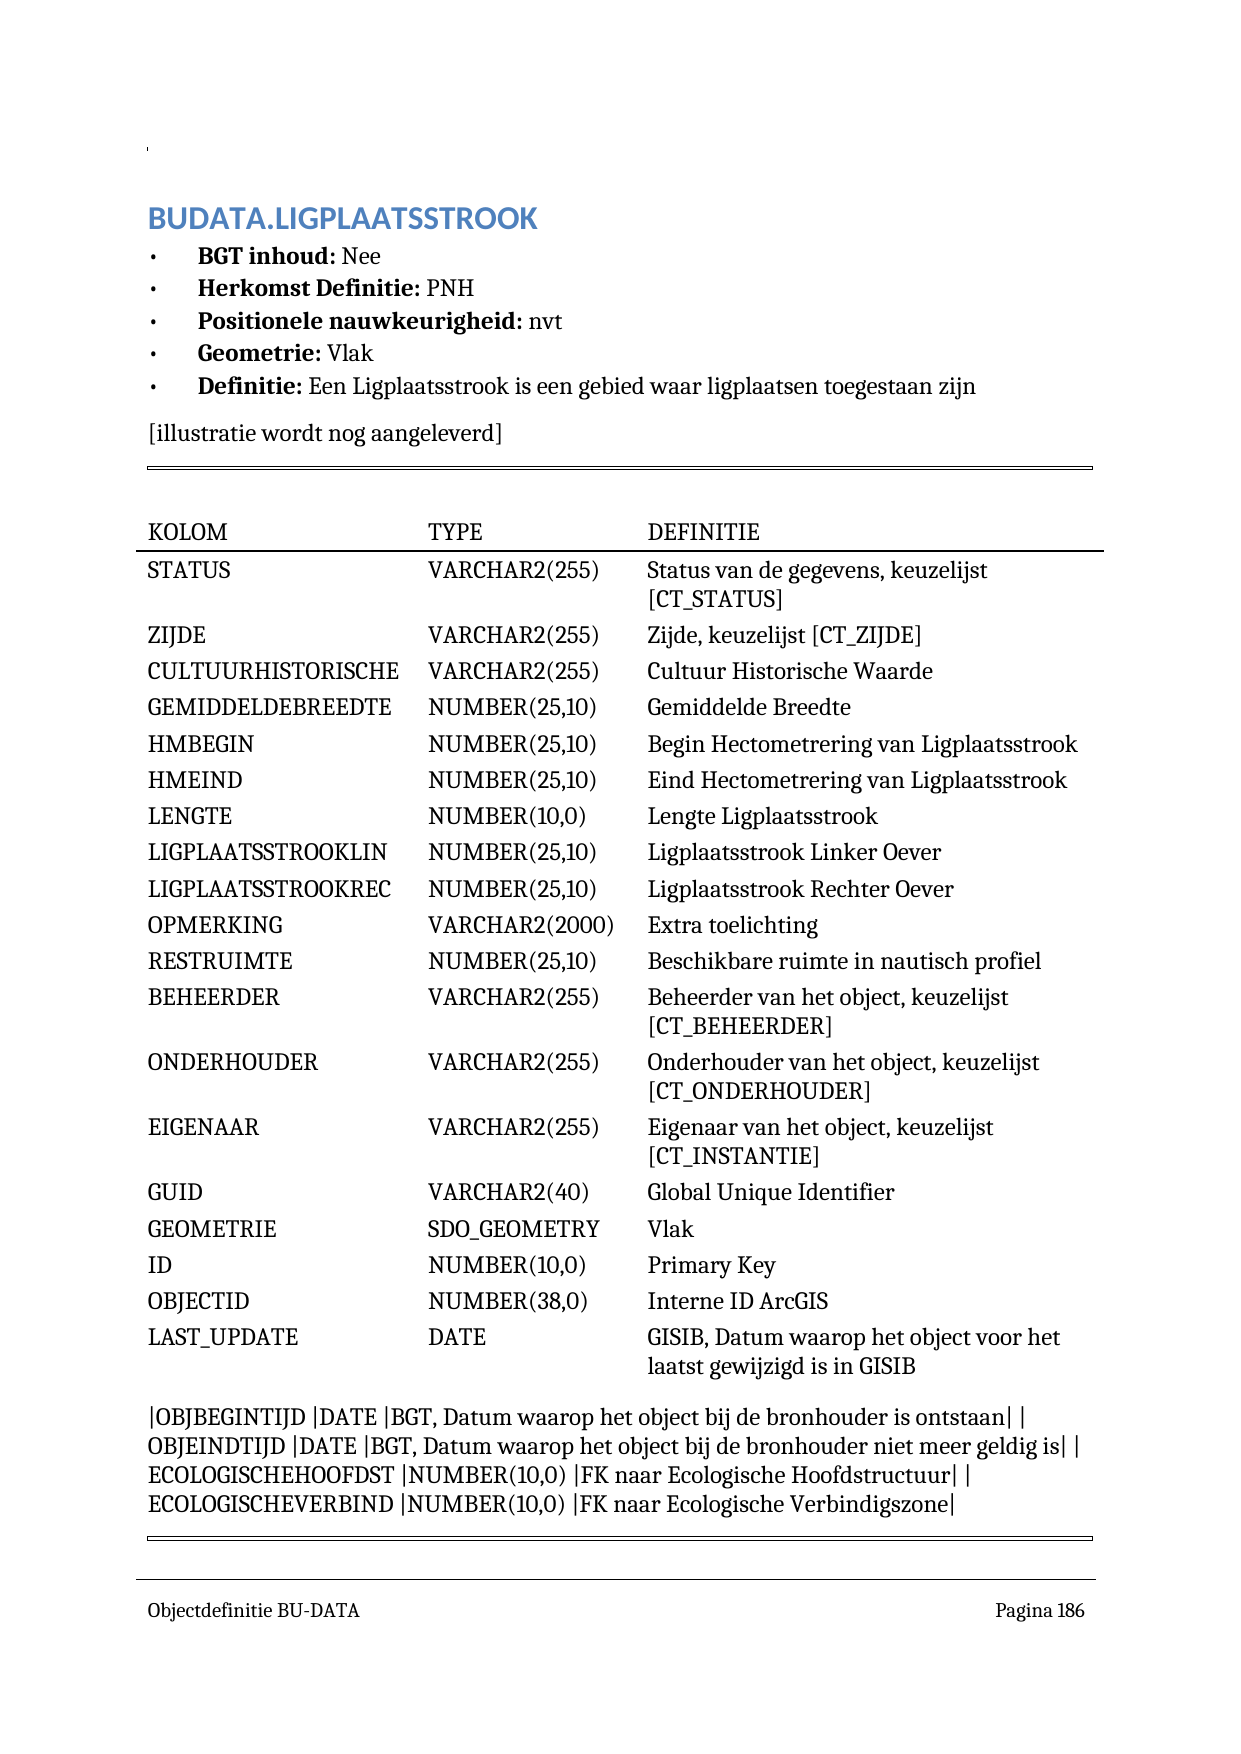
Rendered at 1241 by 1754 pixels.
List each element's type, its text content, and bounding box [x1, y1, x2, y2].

list BGT inhoud: Nee [148, 242, 1093, 270]
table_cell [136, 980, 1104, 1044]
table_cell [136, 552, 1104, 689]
list Positionele nauwkeurigheid: nvt [148, 307, 1093, 335]
list Herkomst Definitie: PNH [148, 274, 1093, 303]
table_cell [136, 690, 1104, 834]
text [illustratie wordt nog aangeleverd] [148, 419, 1093, 448]
list Geometrie: Vlak [148, 339, 1093, 368]
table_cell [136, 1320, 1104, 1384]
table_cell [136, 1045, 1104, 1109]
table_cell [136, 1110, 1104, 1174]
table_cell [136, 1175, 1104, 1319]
list Definitie: Een Ligplaatsstrook is een gebied waar ligplaatsen toegestaan zijn [148, 372, 1093, 400]
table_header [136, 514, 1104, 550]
subtitle BUDATA.LIGPLAATSSTROOK [148, 197, 1093, 238]
text |OBJBEGINTIJD |DATE |BGT, Datum waarop het object bij de bronhouder is ontstaan| |OBJEINDTIJD |DATE |BGT, Datum waarop het object bij de bronhouder niet meer geldig is| |ECOLOGISCHEHOOFDST |NUMBER(10,0) |FK naar Ecologische Hoofdstructuur| |ECOLOGISCHEVERBIND |NUMBER(10,0) |FK naar Ecologische Verbindigszone| [148, 1403, 1093, 1518]
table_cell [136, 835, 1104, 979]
